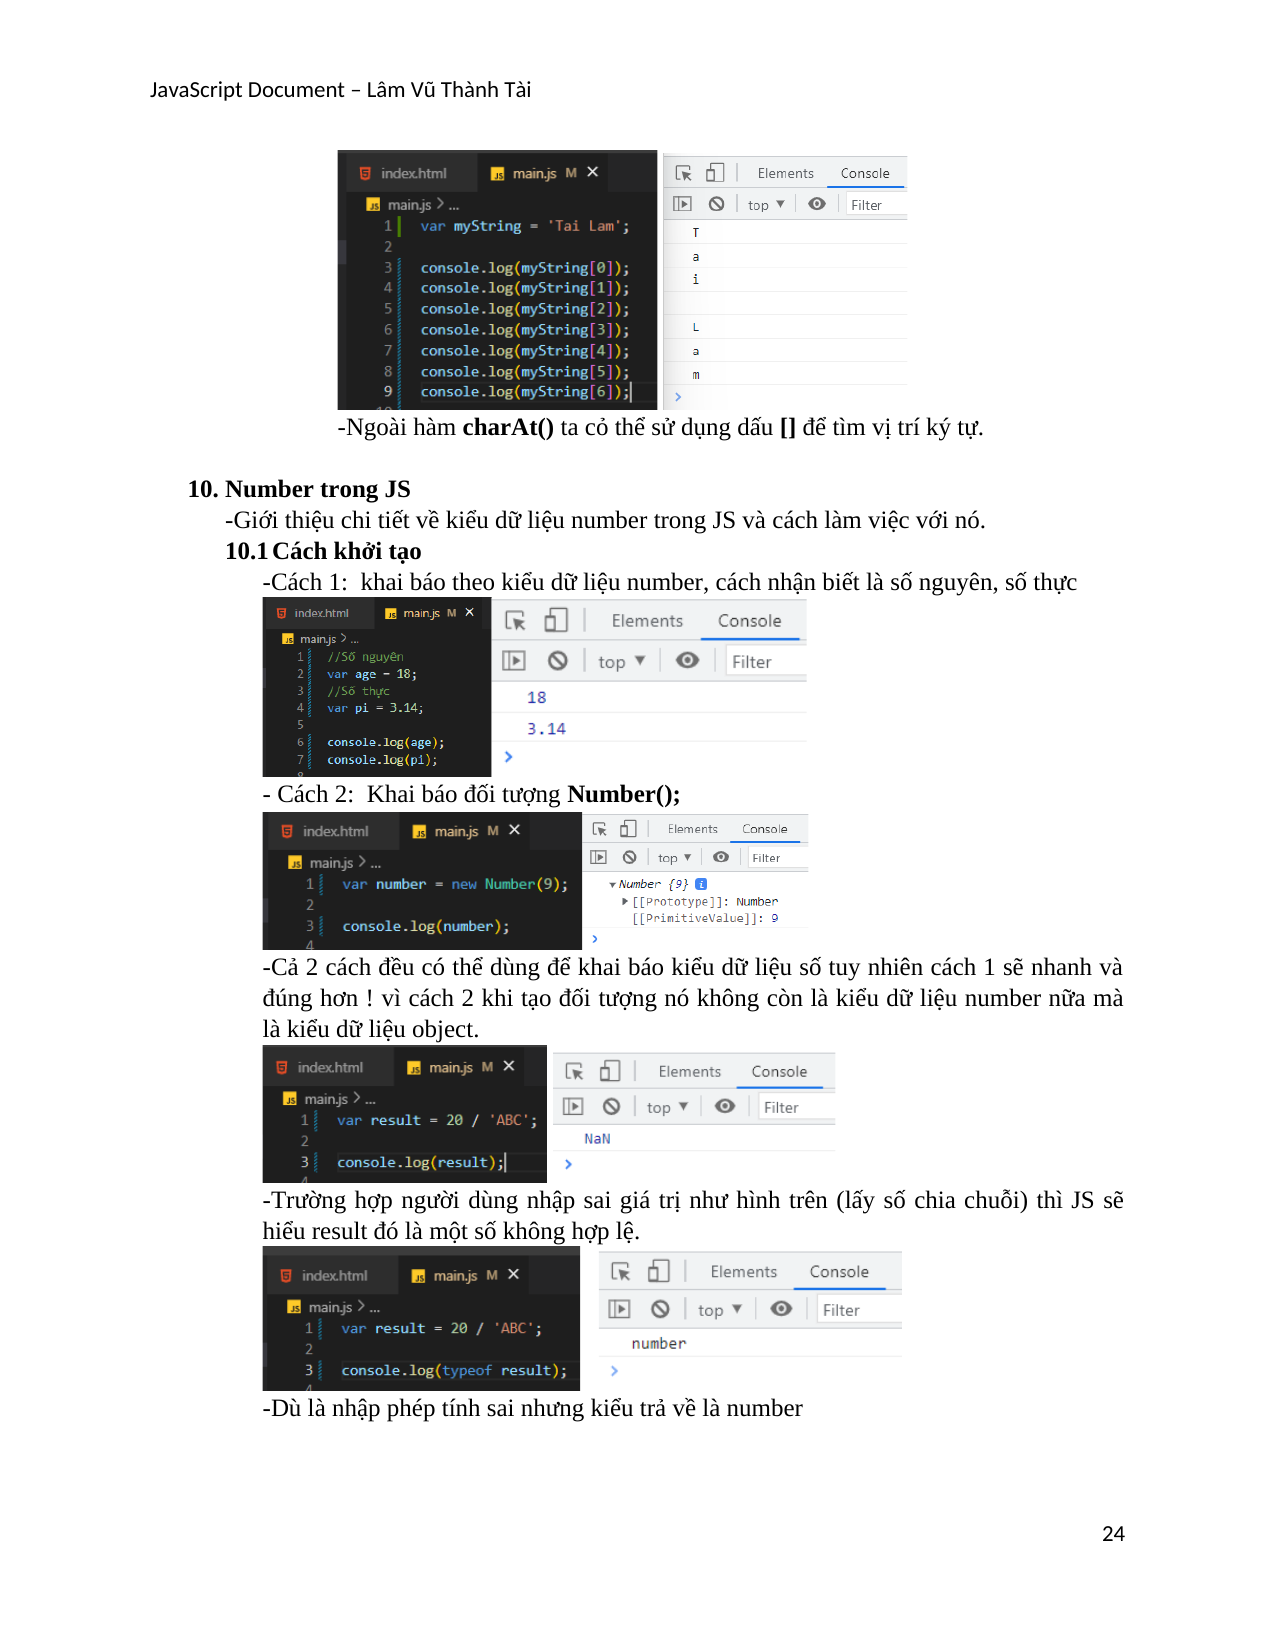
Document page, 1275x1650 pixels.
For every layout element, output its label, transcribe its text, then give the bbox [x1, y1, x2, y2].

list -Cả 2 cách đều có thể dùng để khai báo kiểu dữ liệu số tuy nhiên cách 1 sẽ nhanh và đúng hơn ! vì cách 2 khi tạo đối tượng nó không còn là kiểu dữ liệu number nữa mà là kiểu dữ liệu object. [262, 952, 1125, 1043]
picture [663, 153, 908, 410]
picture [262, 1246, 581, 1391]
list -Ngoài hàm charAt() ta cỏ thể sử dụng dấu [] để tìm vị trí ký tự. [337, 412, 1125, 440]
picture [598, 1248, 902, 1391]
list -Cách 1: khai báo theo kiểu dữ liệu number, cách nhận biết là số nguyên, số thực [262, 567, 1125, 596]
picture [262, 597, 807, 777]
picture [337, 150, 658, 410]
picture [262, 1045, 547, 1183]
picture [553, 1045, 836, 1183]
list - Cách 2: Khai báo đối tượng Number(); [262, 779, 1125, 808]
list -Giới thiệu chi tiết về kiểu dữ liệu number trong JS và cách làm việc với nó. [225, 505, 1125, 533]
list -Dù là nhập phép tính sai nhưng kiểu trả về là number [262, 1393, 1125, 1422]
list -Trường hợp người dùng nhập sai giá trị như hình trên (lấy số chia chuỗi) thì JS sẽ hiểu result đó là một số không hợp lệ. [262, 1185, 1125, 1244]
list Cách khởi tạo [225, 536, 1125, 564]
list Number trong JS [187, 474, 1125, 502]
picture [262, 810, 809, 950]
